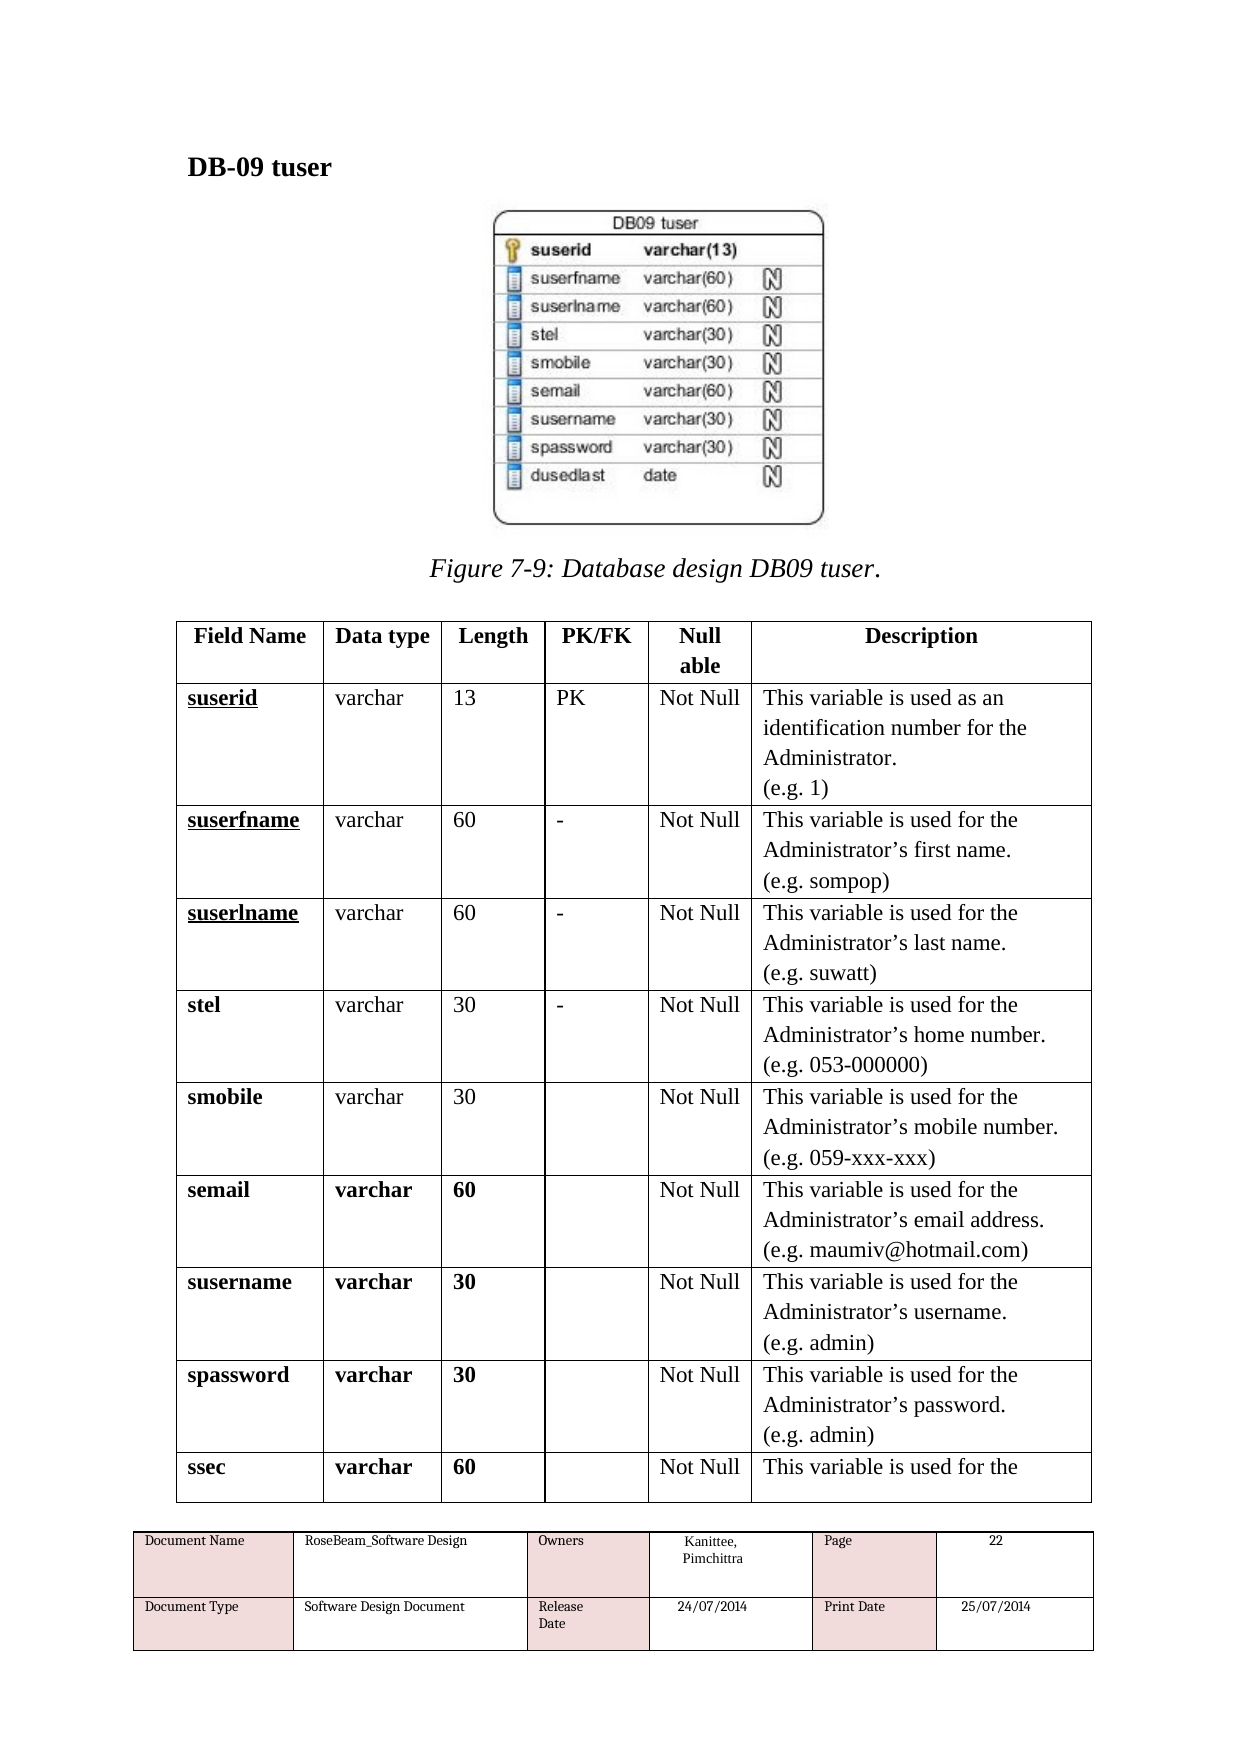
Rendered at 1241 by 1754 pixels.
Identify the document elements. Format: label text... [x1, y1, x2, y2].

table_cell - [546, 899, 648, 990]
table_cell semail [177, 1176, 323, 1267]
table_cell Not Null [649, 1268, 751, 1359]
table_cell 13 [442, 684, 544, 805]
table_cell Not Null [649, 1453, 751, 1502]
table_cell Not Null [649, 1361, 751, 1452]
table_cell 30 [442, 1083, 544, 1174]
table_cell suserlname [177, 899, 323, 990]
table_cell smobile [177, 1083, 323, 1174]
table_cell 30 [442, 1268, 544, 1359]
table_header Description [752, 622, 1091, 683]
table_cell Not Null [649, 806, 751, 897]
table_cell This variable is used for the Administrator’s password. (e.g. admin) [752, 1361, 1091, 1452]
table_cell This variable is used for the Administrator’s first name. (e.g. sompop) [752, 806, 1091, 897]
table_cell This variable is used for the Administrator’s email address. (e.g. maumiv@hotmail.com) [752, 1176, 1091, 1267]
table_header Length [442, 622, 544, 683]
text DB-09 tuser [187, 150, 1123, 182]
picture [481, 187, 829, 547]
table_cell [546, 1268, 648, 1359]
table_cell This variable is used as an identification number for the Administrator. (e.g. 1) [752, 684, 1091, 805]
table_cell suserid [177, 684, 323, 805]
table_cell This variable is used for the Administrator’s username. (e.g. admin) [752, 1268, 1091, 1359]
table_cell [546, 1453, 648, 1502]
table_cell 30 [442, 1361, 544, 1452]
table_cell 30 [442, 991, 544, 1082]
table_cell [546, 1176, 648, 1267]
table_cell varchar [324, 1453, 441, 1502]
table_cell varchar [324, 806, 441, 897]
table_cell Not Null [649, 1176, 751, 1267]
table_header Data type [324, 622, 441, 683]
table_header Field Name [177, 622, 323, 683]
table_cell varchar [324, 684, 441, 805]
table_cell [546, 1361, 648, 1452]
table_cell 60 [442, 899, 544, 990]
table_header PK/FK [546, 622, 648, 683]
table_cell varchar [324, 1083, 441, 1174]
table_header Null able [649, 622, 751, 683]
table_cell spassword [177, 1361, 323, 1452]
table_cell varchar [324, 899, 441, 990]
table_cell 60 [442, 806, 544, 897]
table_cell 60 [442, 1176, 544, 1267]
table_cell varchar [324, 1268, 441, 1359]
table_cell stel [177, 991, 323, 1082]
table_cell varchar [324, 991, 441, 1082]
table_cell Not Null [649, 684, 751, 805]
table_cell [546, 1083, 648, 1174]
table_cell PK [546, 684, 648, 805]
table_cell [752, 1453, 1091, 1502]
table_cell Not Null [649, 991, 751, 1082]
table_cell varchar [324, 1361, 441, 1452]
table_cell susername [177, 1268, 323, 1359]
table_cell - [546, 806, 648, 897]
table_cell suserfname [177, 806, 323, 897]
table_cell This variable is used for the Administrator’s home number. (e.g. 053-000000) [752, 991, 1091, 1082]
table_cell This variable is used for the Administrator’s mobile number. (e.g. 059-xxx-xxx) [752, 1083, 1091, 1174]
table_cell Not Null [649, 899, 751, 990]
table_cell - [546, 991, 648, 1082]
table_cell varchar [324, 1176, 441, 1267]
text Figure 7-9: Database design DB09 tuser. [187, 551, 1123, 616]
table_cell ssec [177, 1453, 323, 1502]
table_cell This variable is used for the Administrator’s last name. (e.g. suwatt) [752, 899, 1091, 990]
table_cell 60 [442, 1453, 544, 1502]
table_cell Not Null [649, 1083, 751, 1174]
